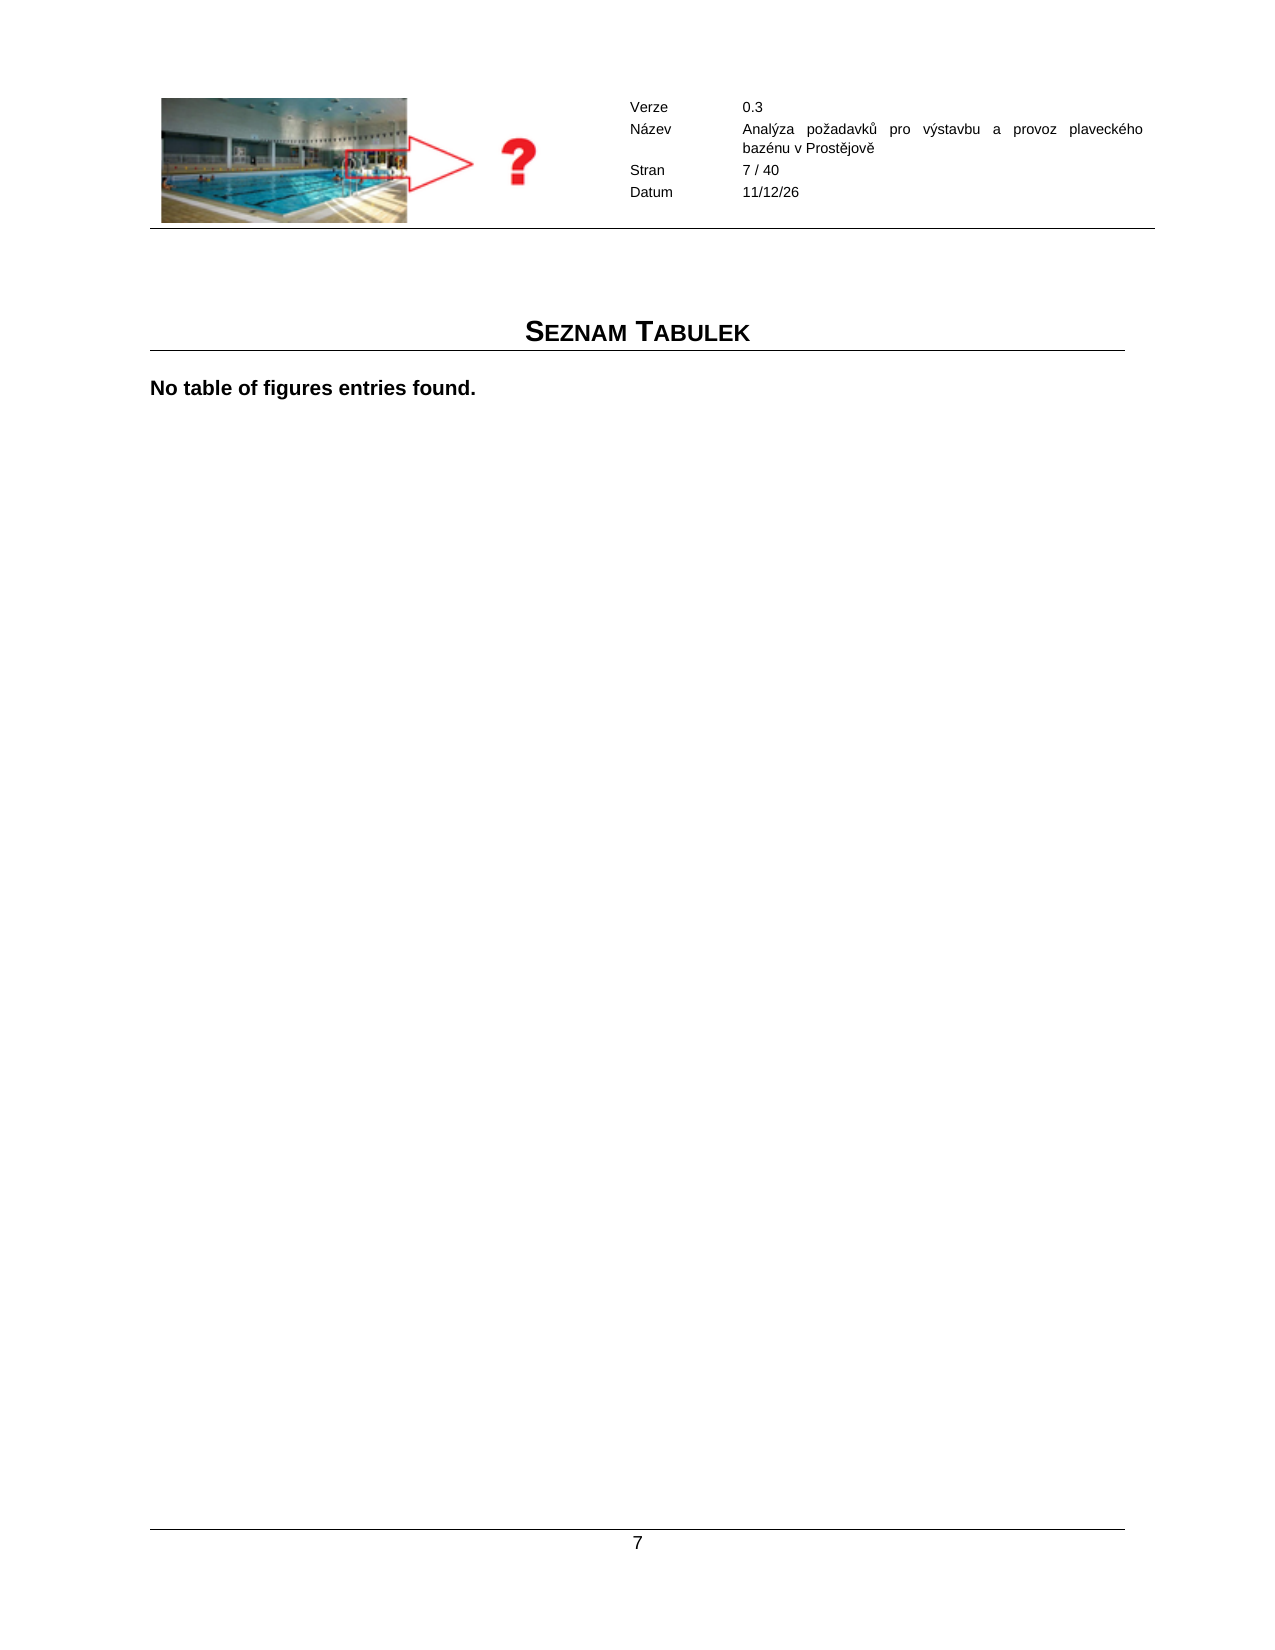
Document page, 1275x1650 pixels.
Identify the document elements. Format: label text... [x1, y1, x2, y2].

text No table of figures entries found. [150, 376, 1125, 400]
text Seznam Tabulek [150, 314, 1125, 350]
picture [161, 98, 619, 223]
